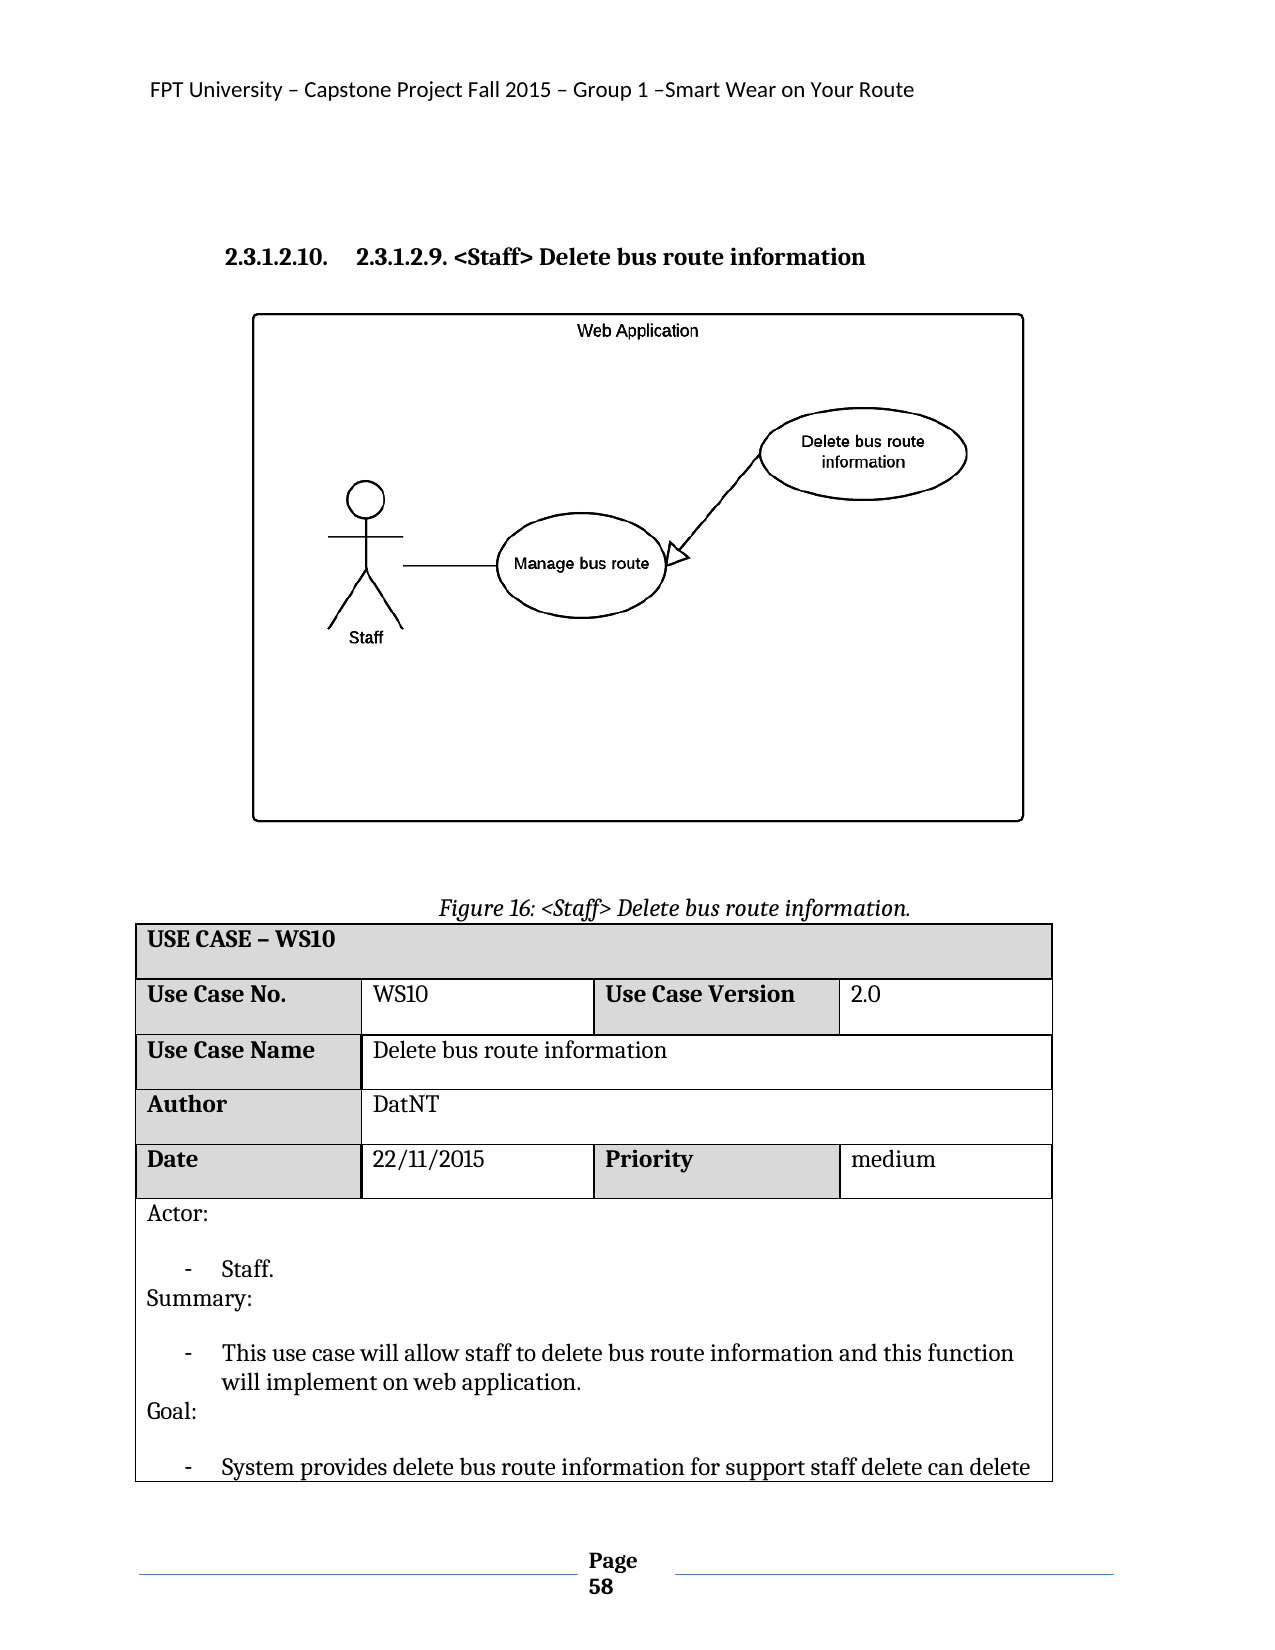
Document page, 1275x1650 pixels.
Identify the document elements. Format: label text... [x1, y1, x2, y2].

table_cell WS10 [362, 980, 593, 1034]
table_cell Priority [595, 1145, 839, 1198]
table_cell 22/11/2015 [363, 1145, 593, 1198]
picture [215, 276, 1060, 858]
subtitle 2.3.1.2.9. <Staff> Delete bus route information [225, 243, 1125, 272]
table_cell Use Case Name [137, 1035, 360, 1089]
table_cell medium [841, 1145, 1051, 1198]
table_cell Use Case No. [136, 980, 361, 1034]
table_cell Delete bus route information [363, 1036, 1051, 1089]
text Figure 16: <Staff> Delete bus route information. [150, 894, 1125, 923]
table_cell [136, 1199, 1052, 1481]
table_header USE CASE – WS10 [137, 925, 1051, 978]
table_cell Date [137, 1145, 360, 1198]
table_cell Author [136, 1090, 361, 1144]
table_cell DatNT [362, 1090, 1052, 1144]
table_cell Use Case Version [595, 980, 839, 1034]
table_cell 2.0 [840, 980, 1052, 1034]
